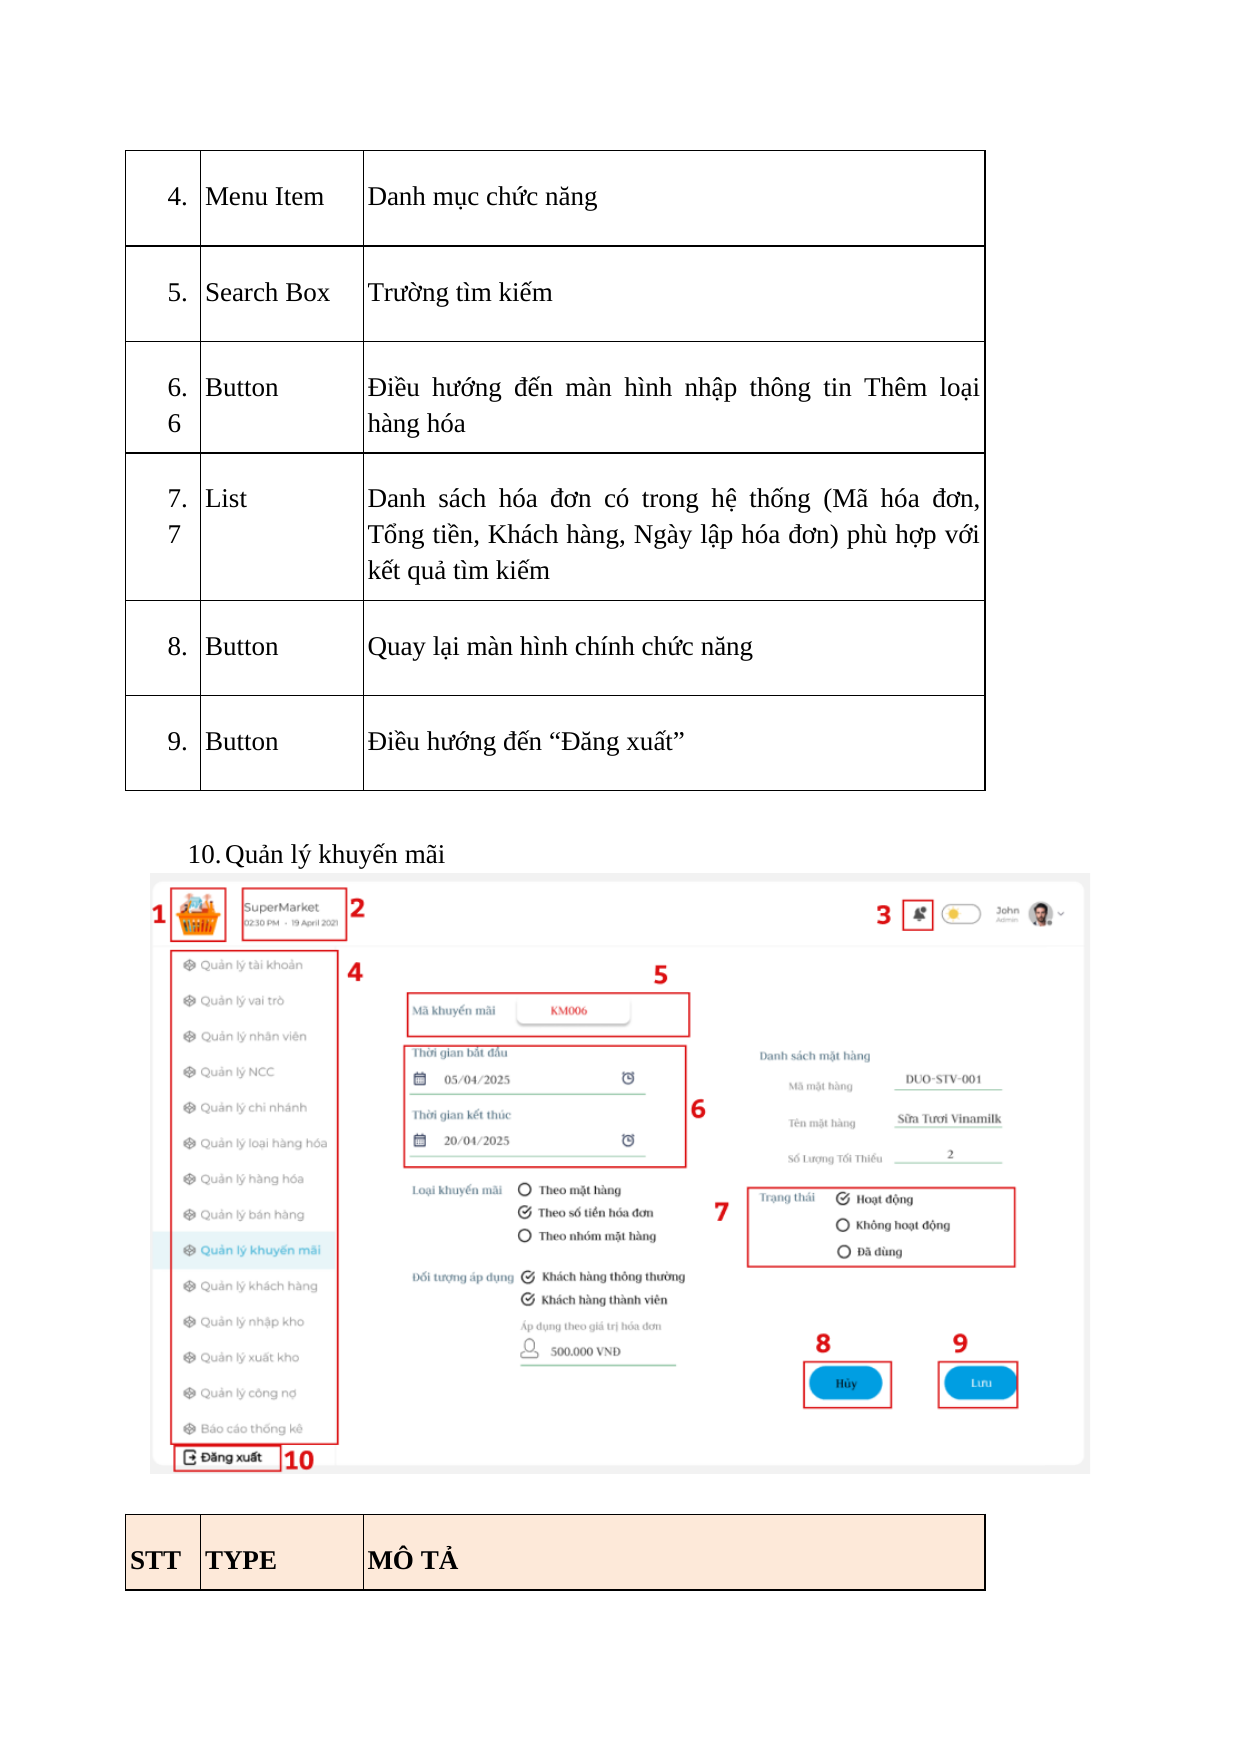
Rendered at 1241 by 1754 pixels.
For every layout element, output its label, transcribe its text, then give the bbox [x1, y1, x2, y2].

table_cell [126, 696, 200, 790]
table_cell Điều hướng đến “Đăng xuất” [364, 696, 984, 790]
table_cell Menu Item [201, 151, 363, 245]
table_cell Button [201, 342, 363, 452]
table_header TYPE [201, 1515, 363, 1589]
table_cell Trường tìm kiếm [364, 247, 984, 341]
list Quản lý khuyến mãi [187, 838, 1090, 869]
table_cell Button [201, 601, 363, 695]
table_header STT [126, 1515, 200, 1589]
table_cell [126, 247, 200, 341]
table_cell 6 [126, 342, 200, 452]
table_cell Danh sách hóa đơn có trong hệ thống (Mã hóa đơn, Tổng tiền, Khách hàng, Ngày lập hóa đơn) phù hợp với kết quả tìm kiếm [364, 454, 984, 599]
table_header MÔ TẢ [364, 1515, 984, 1589]
table_cell Danh mục chức năng [364, 151, 984, 245]
table_cell Quay lại màn hình chính chức năng [364, 601, 984, 695]
table_cell Button [201, 696, 363, 790]
picture [150, 873, 1091, 1474]
table_cell 7 [126, 454, 200, 599]
table_cell List [201, 454, 363, 599]
table_cell Search Box [201, 247, 363, 341]
table_cell [126, 601, 200, 695]
table_cell Điều hướng đến màn hình nhập thông tin Thêm loại hàng hóa [364, 342, 984, 452]
table_cell [126, 151, 200, 245]
